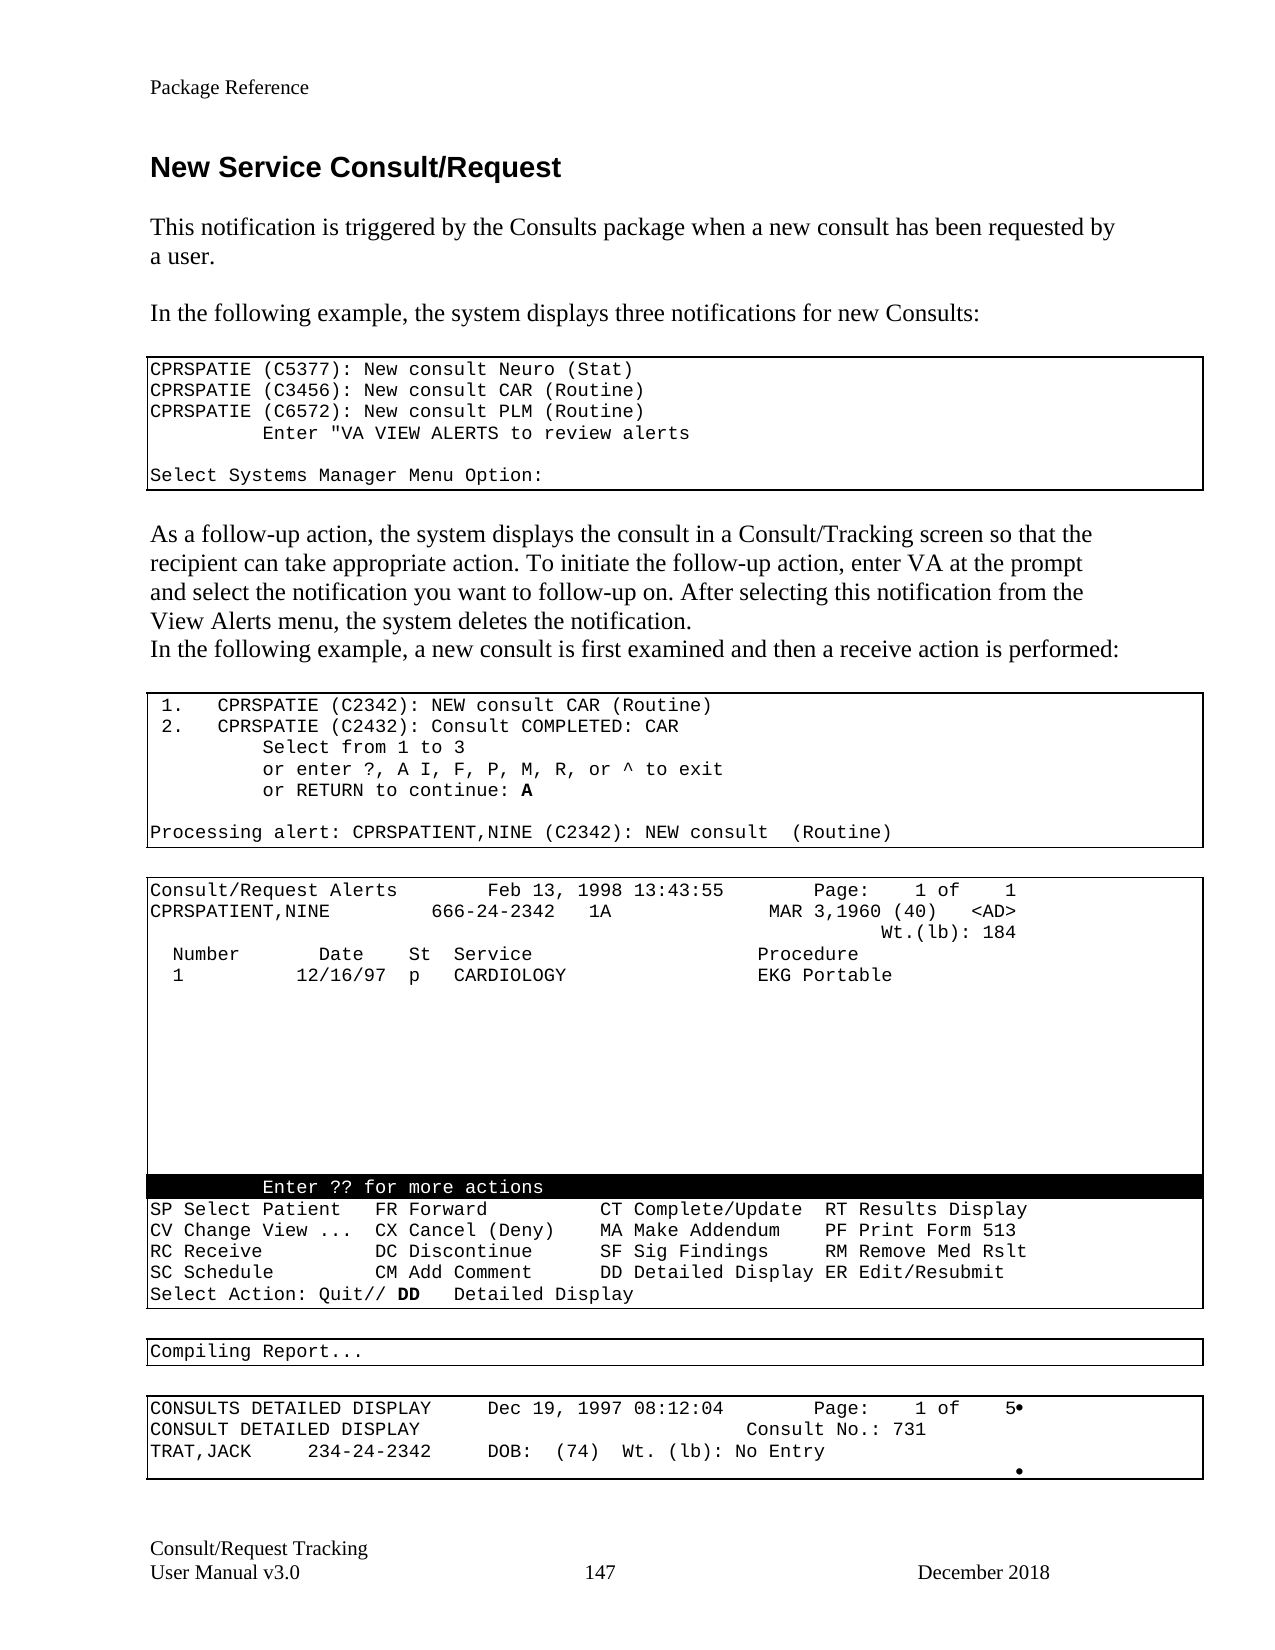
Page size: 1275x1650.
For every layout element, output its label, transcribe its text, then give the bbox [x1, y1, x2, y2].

text CPRSPATIE (C6572): New consult PLM (Routine) [148, 398, 1202, 420]
text Select from 1 to 3 [148, 734, 1202, 756]
text CV Change View ... CX Cancel (Deny) MA Make Addendum PF Print Form 513 [148, 1217, 1202, 1238]
text TRAT,JACK 234-24-2342 DOB: (74) Wt. (lb): No Entry [148, 1438, 1202, 1463]
text RC Receive DC Discontinue SF Sig Findings RM Remove Med Rslt [148, 1238, 1202, 1259]
text or enter ?, A I, F, P, M, R, or ^ to exit [148, 756, 1202, 777]
text CONSULTS DETAILED DISPLAY Dec 19, 1997 08:12:04 Page: 1 of 5 [148, 1397, 1202, 1416]
text 1. CPRSPATIE (C2342): NEW consult CAR (Routine) [148, 694, 1202, 713]
text This notification is triggered by the Consults package when a new consult has been requested by a user. [150, 212, 1125, 270]
text Select Action: Quit// DD Detailed Display [148, 1281, 1202, 1308]
text Wt.(lb): 184 [148, 919, 1202, 941]
text In the following example, the system displays three notifications for new Consults: [150, 298, 1125, 327]
text Enter ?? for more actions [148, 1174, 1202, 1196]
text As a follow-up action, the system displays the consult in a Consult/Tracking screen so that the recipient can take appropriate action. To initiate the follow-up action, enter VA at the prompt and select the notification you want to follow-up on. After selecting this notification from the View Alerts menu, the system deletes the notification. [150, 519, 1125, 634]
text CPRSPATIE (C3456): New consult CAR (Routine) [148, 377, 1202, 398]
text 2. CPRSPATIE (C2432): Consult COMPLETED: CAR [148, 713, 1202, 734]
text SC Schedule CM Add Comment DD Detailed Display ER Edit/Resubmit [148, 1259, 1202, 1281]
text Compiling Report... [148, 1340, 1202, 1365]
text Select Systems Manager Menu Option: [148, 462, 1202, 489]
text or RETURN to continue: A [148, 777, 1202, 802]
text Enter "VA VIEW ALERTS to review alerts [148, 420, 1202, 445]
text Consult/Request Alerts Feb 13, 1998 13:43:55 Page: 1 of 1 [148, 878, 1202, 898]
text CONSULT DETAILED DISPLAY Consult No.: 731 [148, 1416, 1202, 1438]
text 1 12/16/97 p CARDIOLOGY EKG Portable [148, 962, 1202, 987]
text SP Select Patient FR Forward CT Complete/Update RT Results Display [148, 1196, 1202, 1217]
text CPRSPATIE (C5377): New consult Neuro (Stat) [148, 358, 1202, 377]
text CPRSPATIENT,NINE 666-24-2342 1A MAR 3,1960 (40) <AD> [148, 898, 1202, 919]
subtitle New Service Consult/Request [150, 150, 1125, 183]
text In the following example, a new consult is first examined and then a receive action is performed: [150, 634, 1125, 663]
text Processing alert: CPRSPATIENT,NINE (C2342): NEW consult (Routine) [148, 819, 1202, 847]
text Number Date St Service Procedure [148, 941, 1202, 962]
